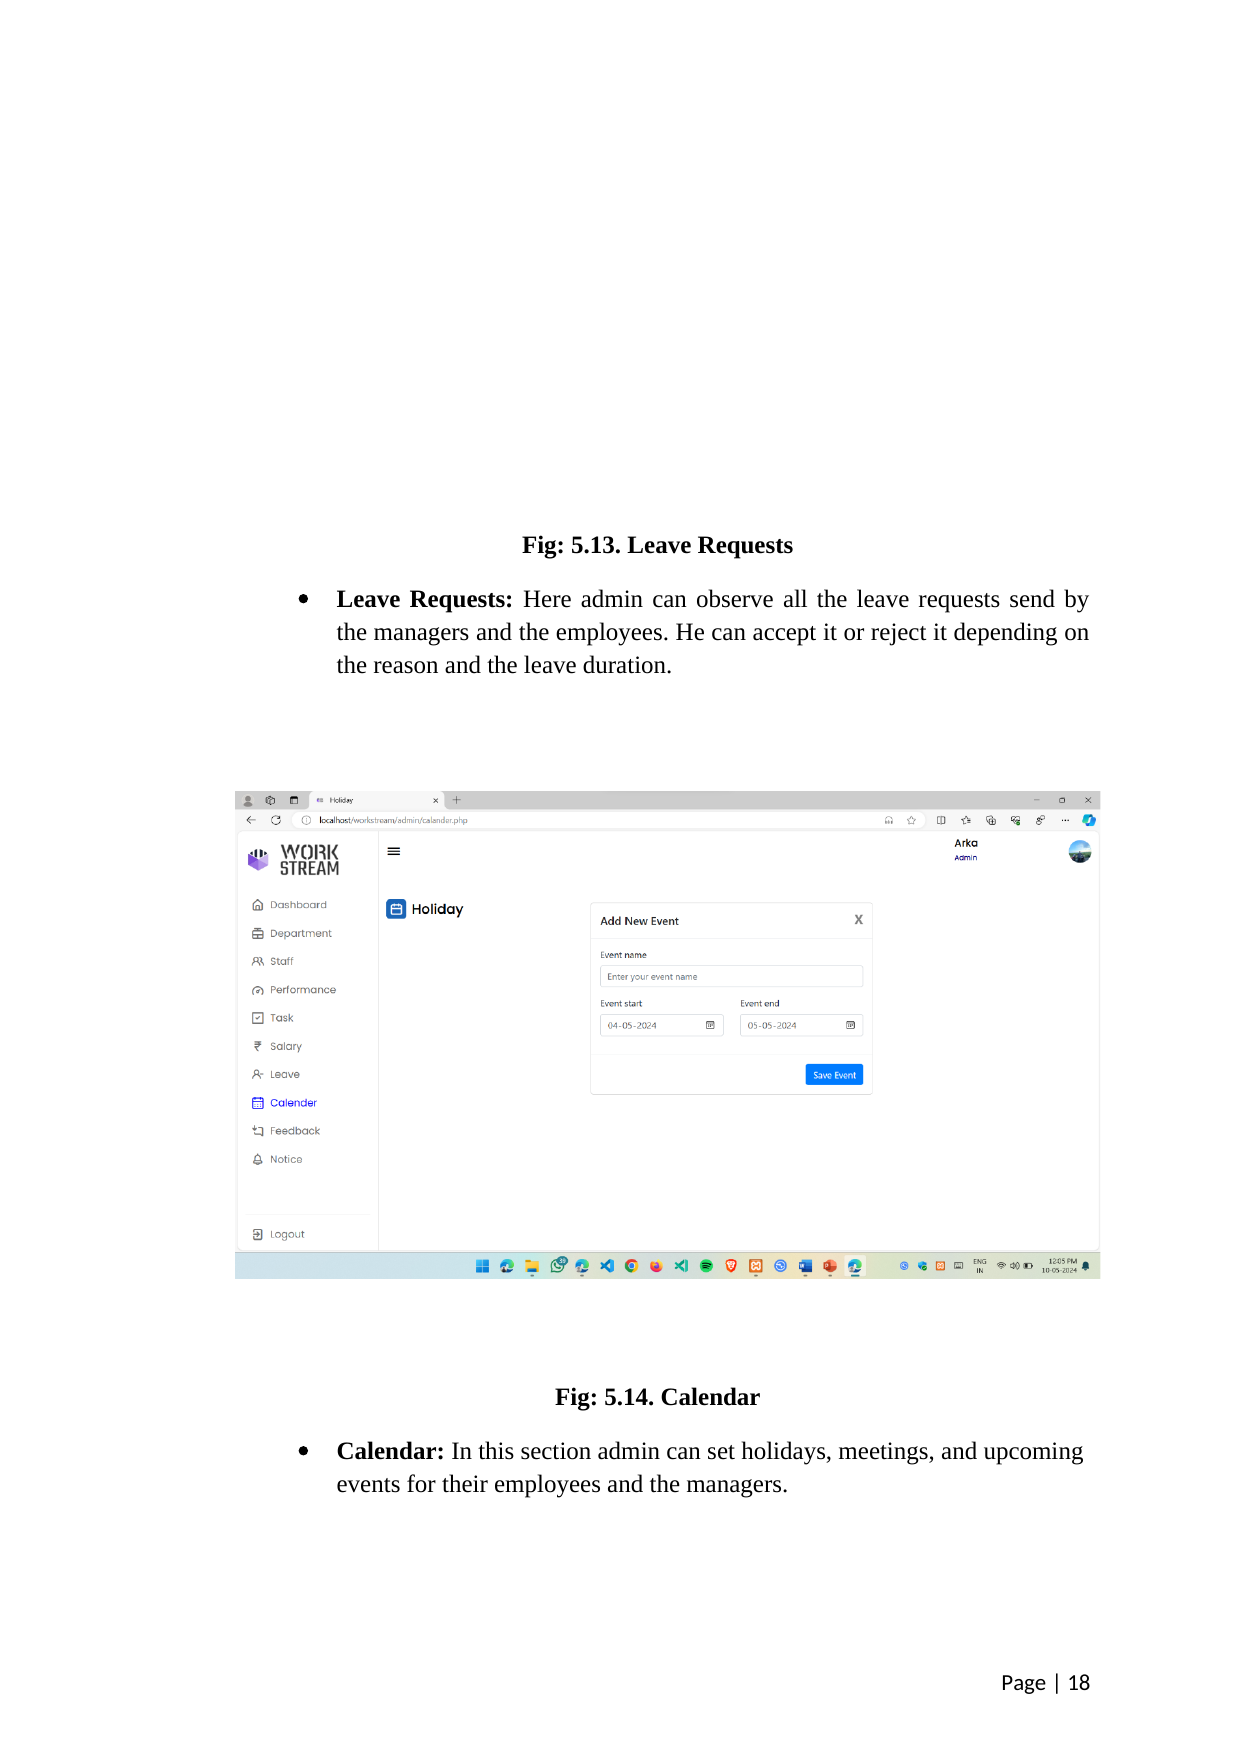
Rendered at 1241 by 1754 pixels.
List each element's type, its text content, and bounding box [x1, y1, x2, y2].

text Fig: 5.14. Calendar [225, 1382, 1090, 1411]
text Fig: 5.13. Leave Requests [225, 530, 1090, 559]
list Leave Requests: Here admin can observe all the leave requests send by the managers and the employees. He can accept it or reject it depending on the reason and the leave duration. [299, 584, 1090, 679]
picture [235, 791, 1101, 1279]
list Calendar: In this section admin can set holidays, meetings, and upcoming events for their employees and the managers. [299, 1436, 1090, 1498]
